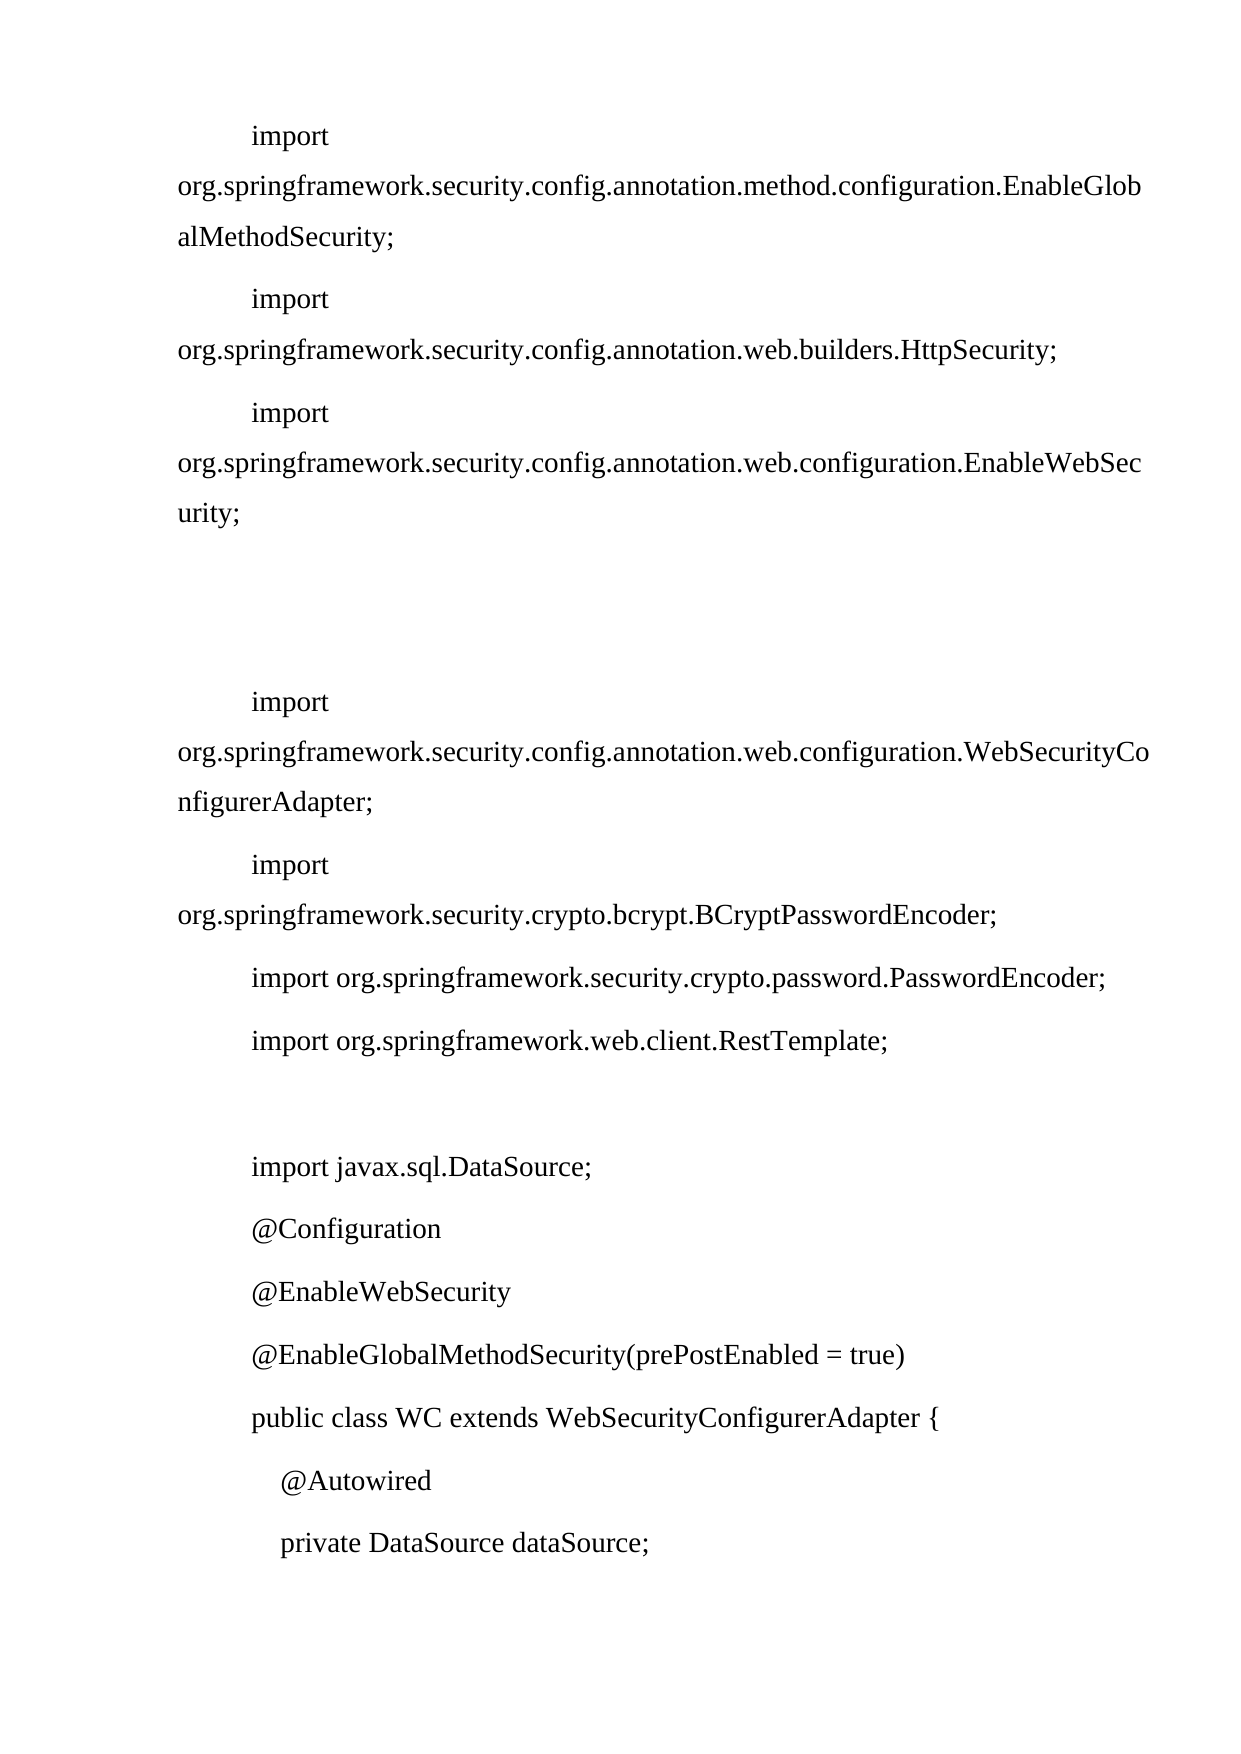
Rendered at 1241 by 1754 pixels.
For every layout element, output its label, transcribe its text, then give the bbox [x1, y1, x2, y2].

text import org.springframework.security.config.annotation.method.configuration.EnableGlobalMethodSecurity; [177, 118, 1152, 252]
text import org.springframework.web.client.RestTemplate; [177, 1023, 1152, 1057]
text @EnableWebSecurity [177, 1274, 1152, 1308]
text import org.springframework.security.crypto.password.PasswordEncoder; [177, 960, 1152, 994]
text import org.springframework.security.config.annotation.web.configuration.EnableWebSecurity; [177, 395, 1152, 529]
text private DataSource dataSource; [177, 1526, 1152, 1559]
text import org.springframework.security.config.annotation.web.builders.HttpSecurity; [177, 282, 1152, 365]
text @EnableGlobalMethodSecurity(prePostEnabled = true) [177, 1337, 1152, 1371]
text import org.springframework.security.crypto.bcrypt.BCryptPasswordEncoder; [177, 847, 1152, 931]
text @Configuration [177, 1212, 1152, 1245]
text import org.springframework.security.config.annotation.web.configuration.WebSecurityConfigurerAdapter; [177, 684, 1152, 818]
text @Autowired [177, 1463, 1152, 1496]
text import javax.sql.DataSource; [177, 1149, 1152, 1182]
text public class WC extends WebSecurityConfigurerAdapter { [177, 1400, 1152, 1433]
